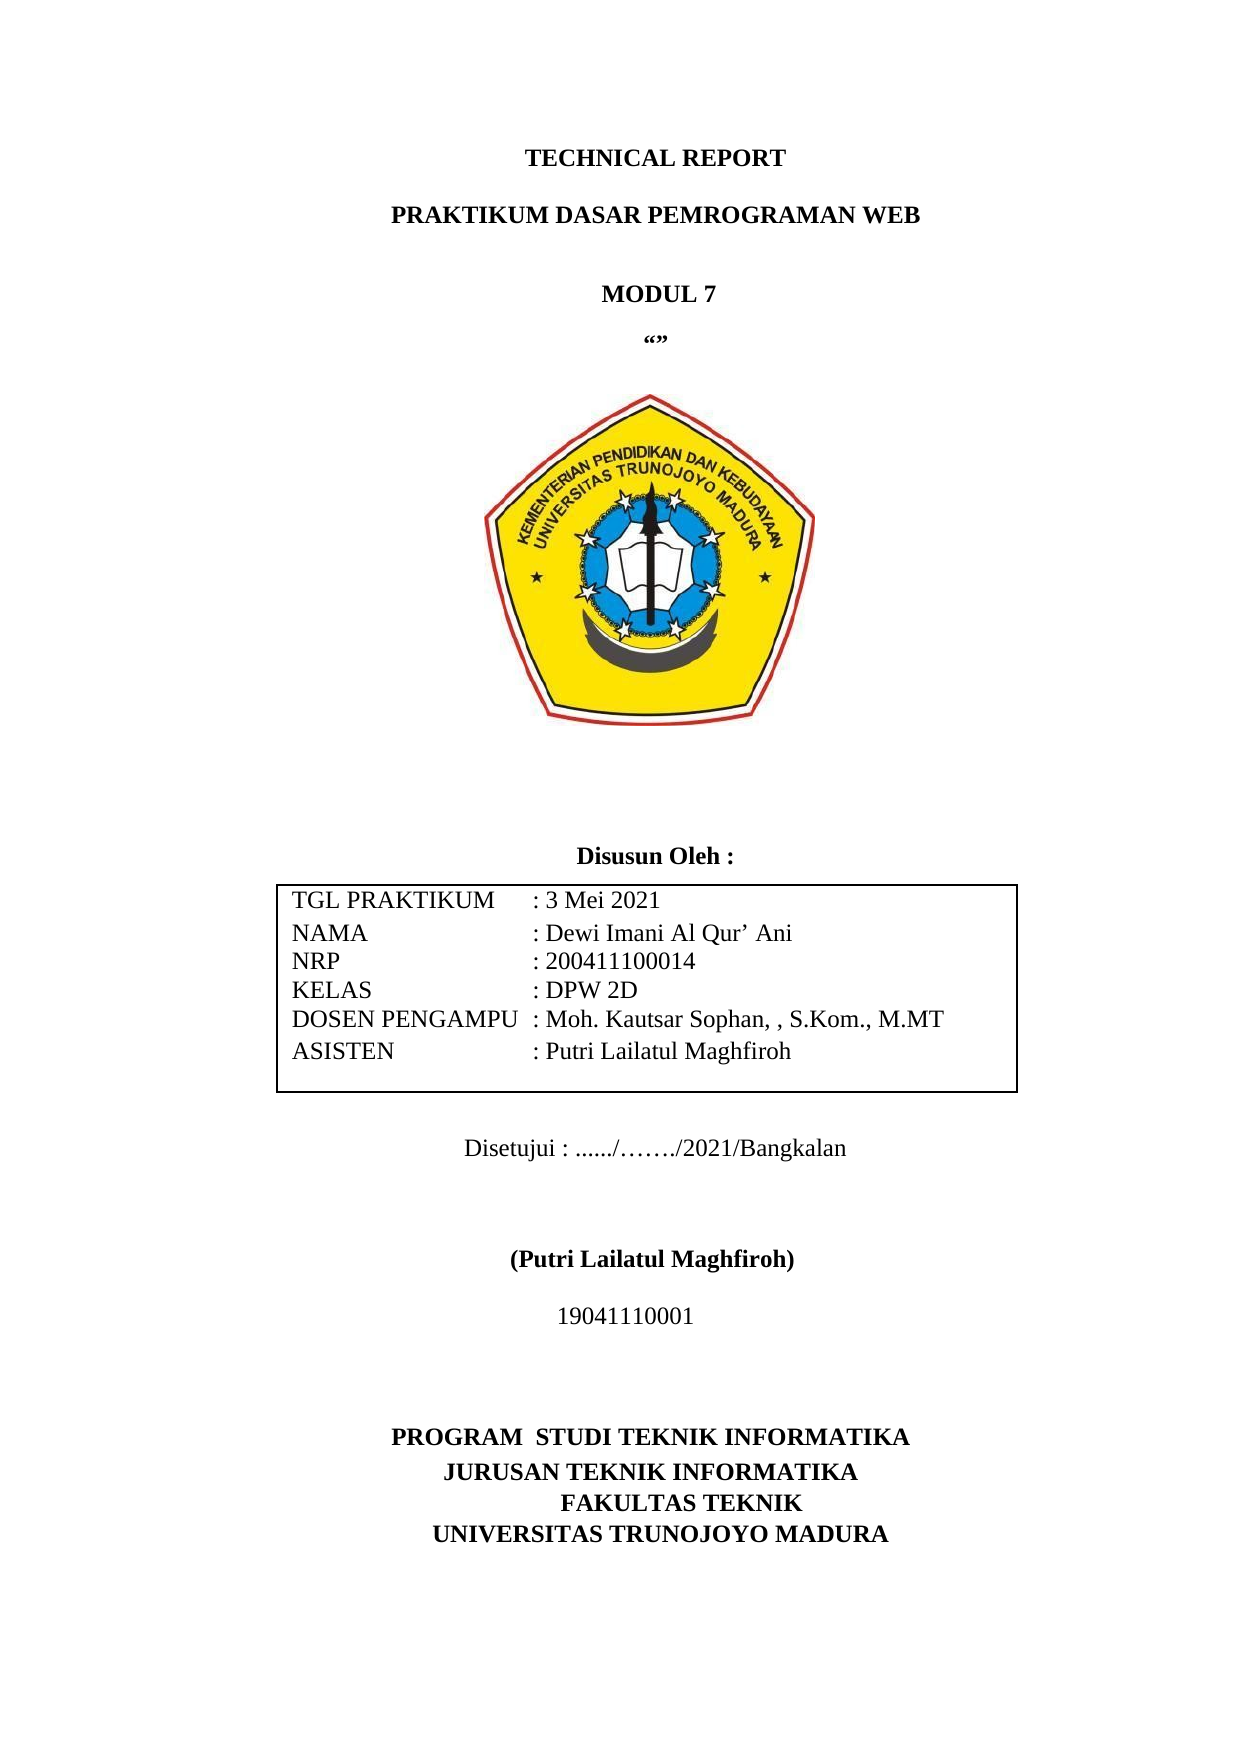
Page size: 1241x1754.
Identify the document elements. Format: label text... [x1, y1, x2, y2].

subtitle TECHNICAL REPORT [332, 143, 979, 171]
subtitle PROGRAM STUDI TEKNIK INFORMATIKA [325, 1422, 977, 1451]
text FAKULTAS TEKNIK [342, 1488, 979, 1517]
picture [484, 394, 815, 726]
subtitle Disusun Oleh : [332, 841, 979, 870]
text (Putri Lailatul Maghfiroh) [326, 1244, 979, 1272]
text “” [332, 329, 979, 358]
text Disetujui : ....../……./2021/Bangkalan [331, 1133, 979, 1162]
text 19041110001 [175, 1301, 1076, 1330]
text UNIVERSITAS TRUNOJOYO MADURA [300, 1519, 979, 1548]
text PRAKTIKUM DASAR PEMROGRAMAN WEB [332, 200, 979, 229]
subtitle JURUSAN TEKNIK INFORMATIKA [325, 1457, 977, 1486]
text MODUL 7 [332, 279, 979, 308]
